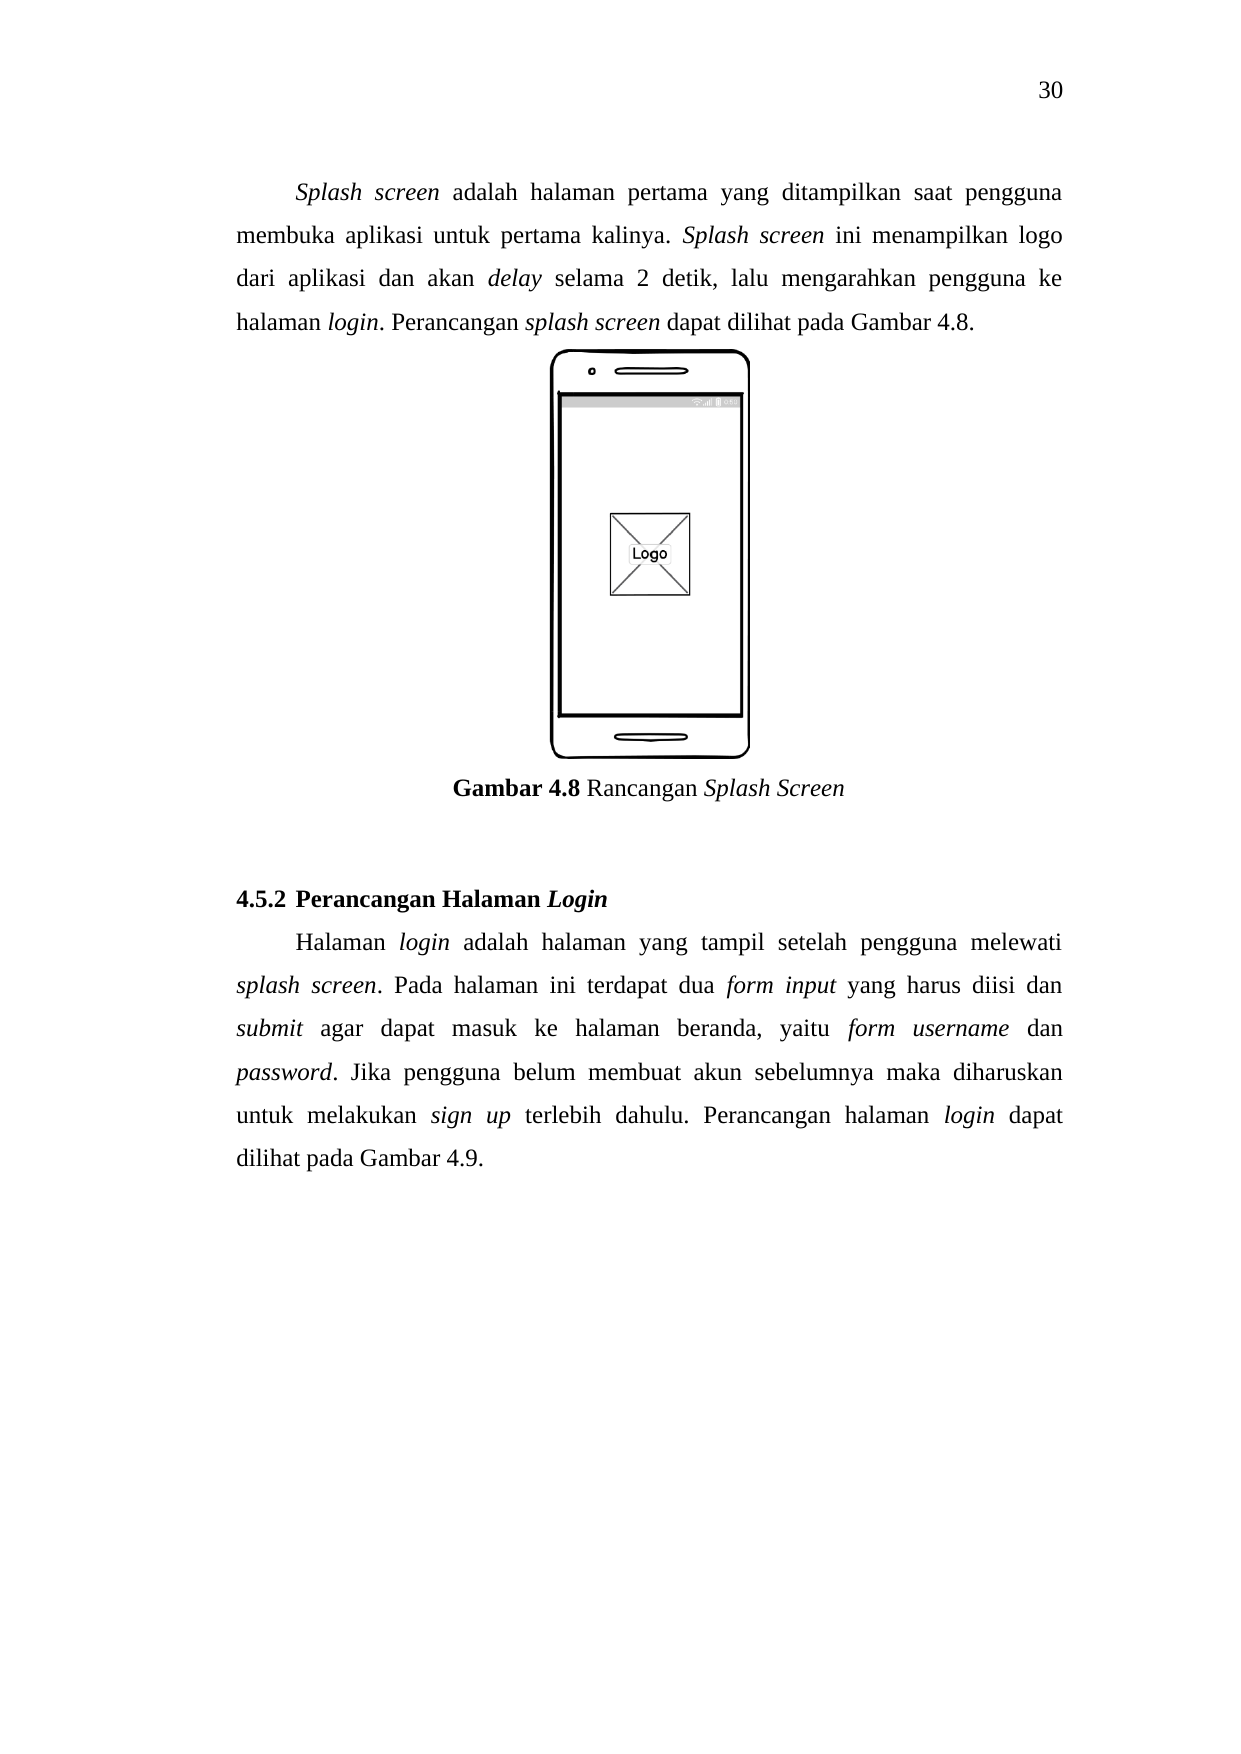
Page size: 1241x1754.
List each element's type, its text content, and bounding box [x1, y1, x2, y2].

text Halaman login adalah halaman yang tampil setelah pengguna melewati splash screen. Pada halaman ini terdapat dua form input yang harus diisi dan submit agar dapat masuk ke halaman beranda, yaitu form username dan password. Jika pengguna belum membuat akun sebelumnya maka diharuskan untuk melakukan sign up terlebih dahulu. Perancangan halaman login dapat dilihat pada Gambar 4.9. [236, 927, 1063, 1172]
text Perancangan Halaman Login [236, 884, 1063, 913]
text Splash screen adalah halaman pertama yang ditampilkan saat pengguna membuka aplikasi untuk pertama kalinya. Splash screen ini menampilkan logo dari aplikasi dan akan delay selama 2 detik, lalu mengarahkan pengguna ke halaman login. Perancangan splash screen dapat dilihat pada Gambar 4.8. [236, 177, 1063, 335]
picture [549, 349, 750, 759]
text Gambar 4.8 Rancangan Splash Screen [236, 773, 1063, 802]
